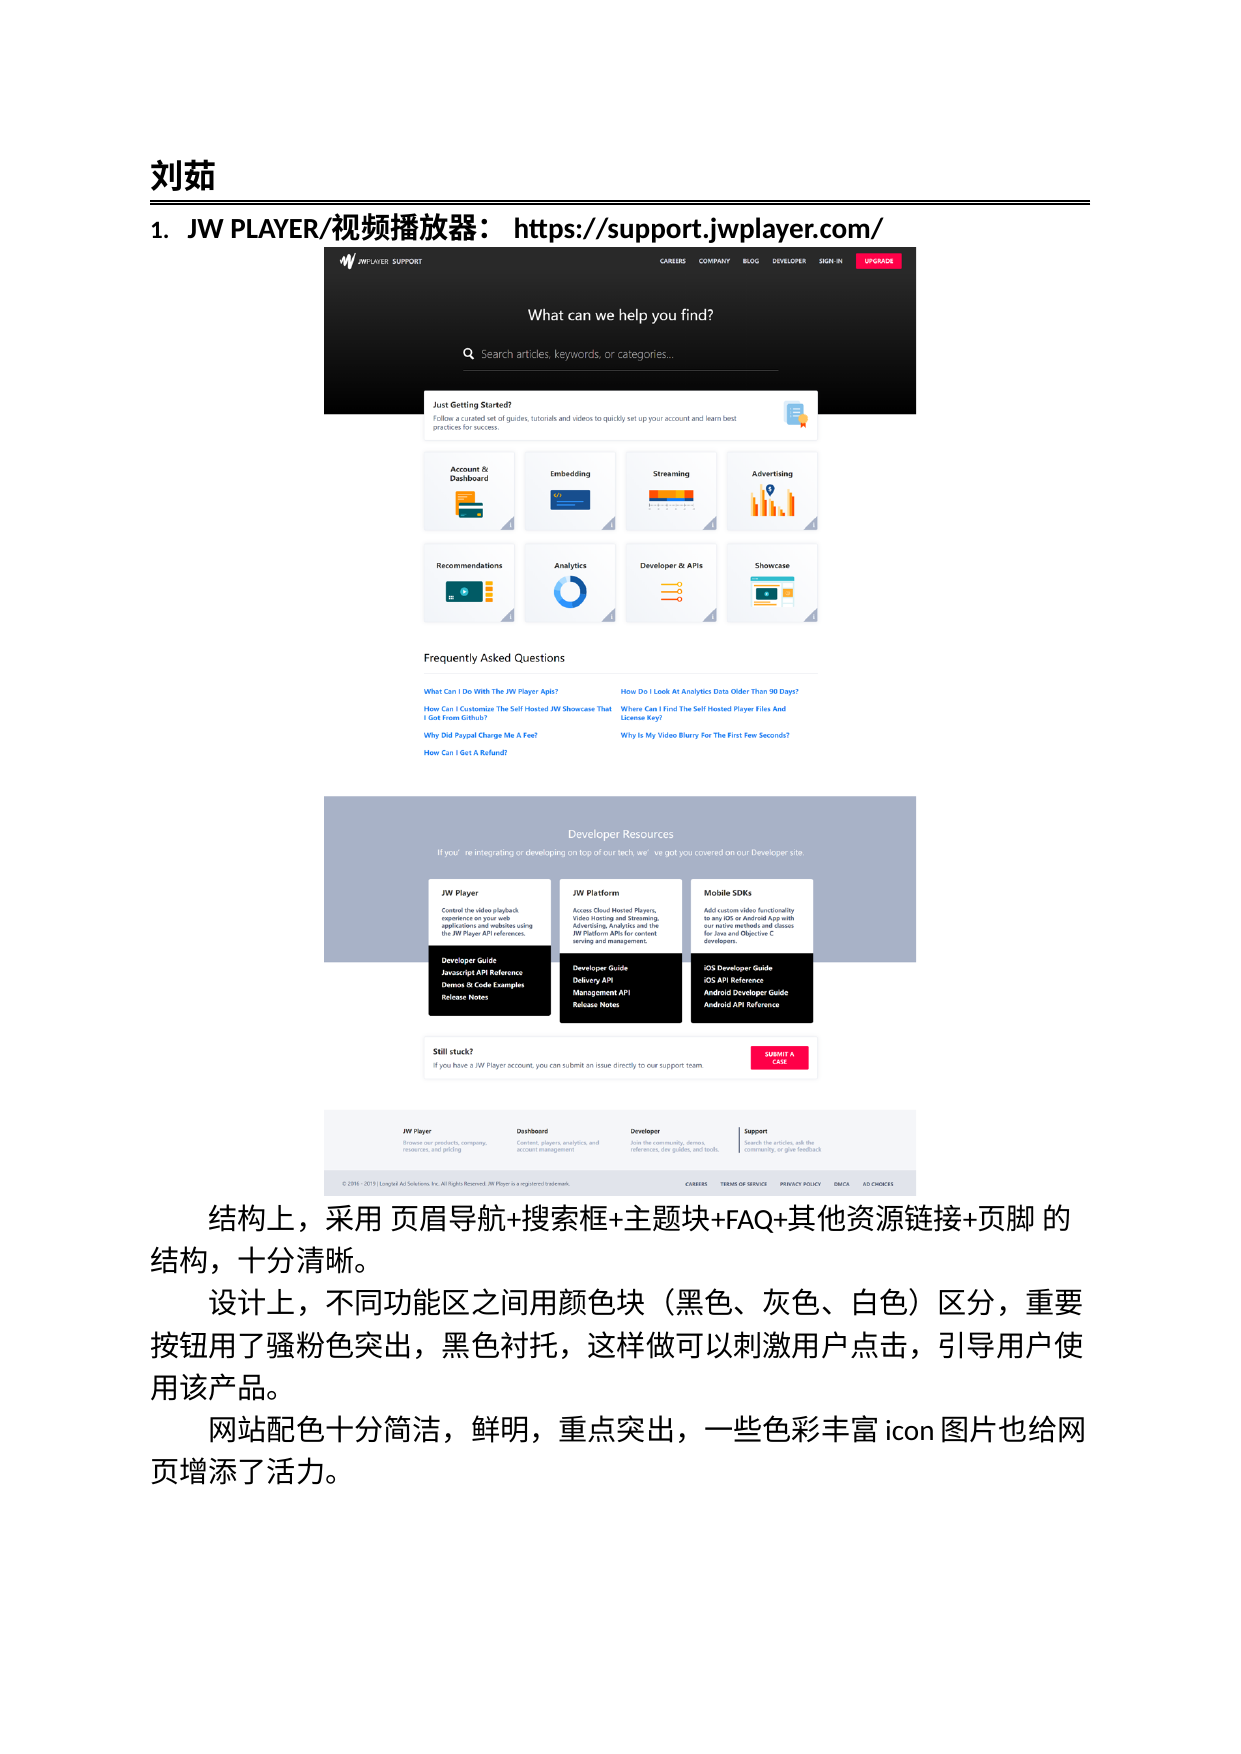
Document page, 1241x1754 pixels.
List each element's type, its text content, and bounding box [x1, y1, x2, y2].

text 结构上，采用 页眉导航+搜索框+主题块+FAQ+其他资源链接+页脚 的结构，十分清晰。 [150, 1195, 1090, 1280]
text 网站配色十分简洁，鲜明，重点突出，一些色彩丰富icon图片也给网页增添了活力。 [150, 1407, 1090, 1491]
list JW PLAYER/视频播放器： https://support.jwplayer.com/ [150, 205, 1090, 247]
text 刘茹 [150, 150, 1090, 200]
text 设计上，不同功能区之间用颜色块（黑色、灰色、白色）区分，重要按钮用了骚粉色突出，黑色衬托，这样做可以刺激用户点击，引导用户使用该产品。 [150, 1280, 1090, 1407]
picture [324, 247, 917, 1196]
